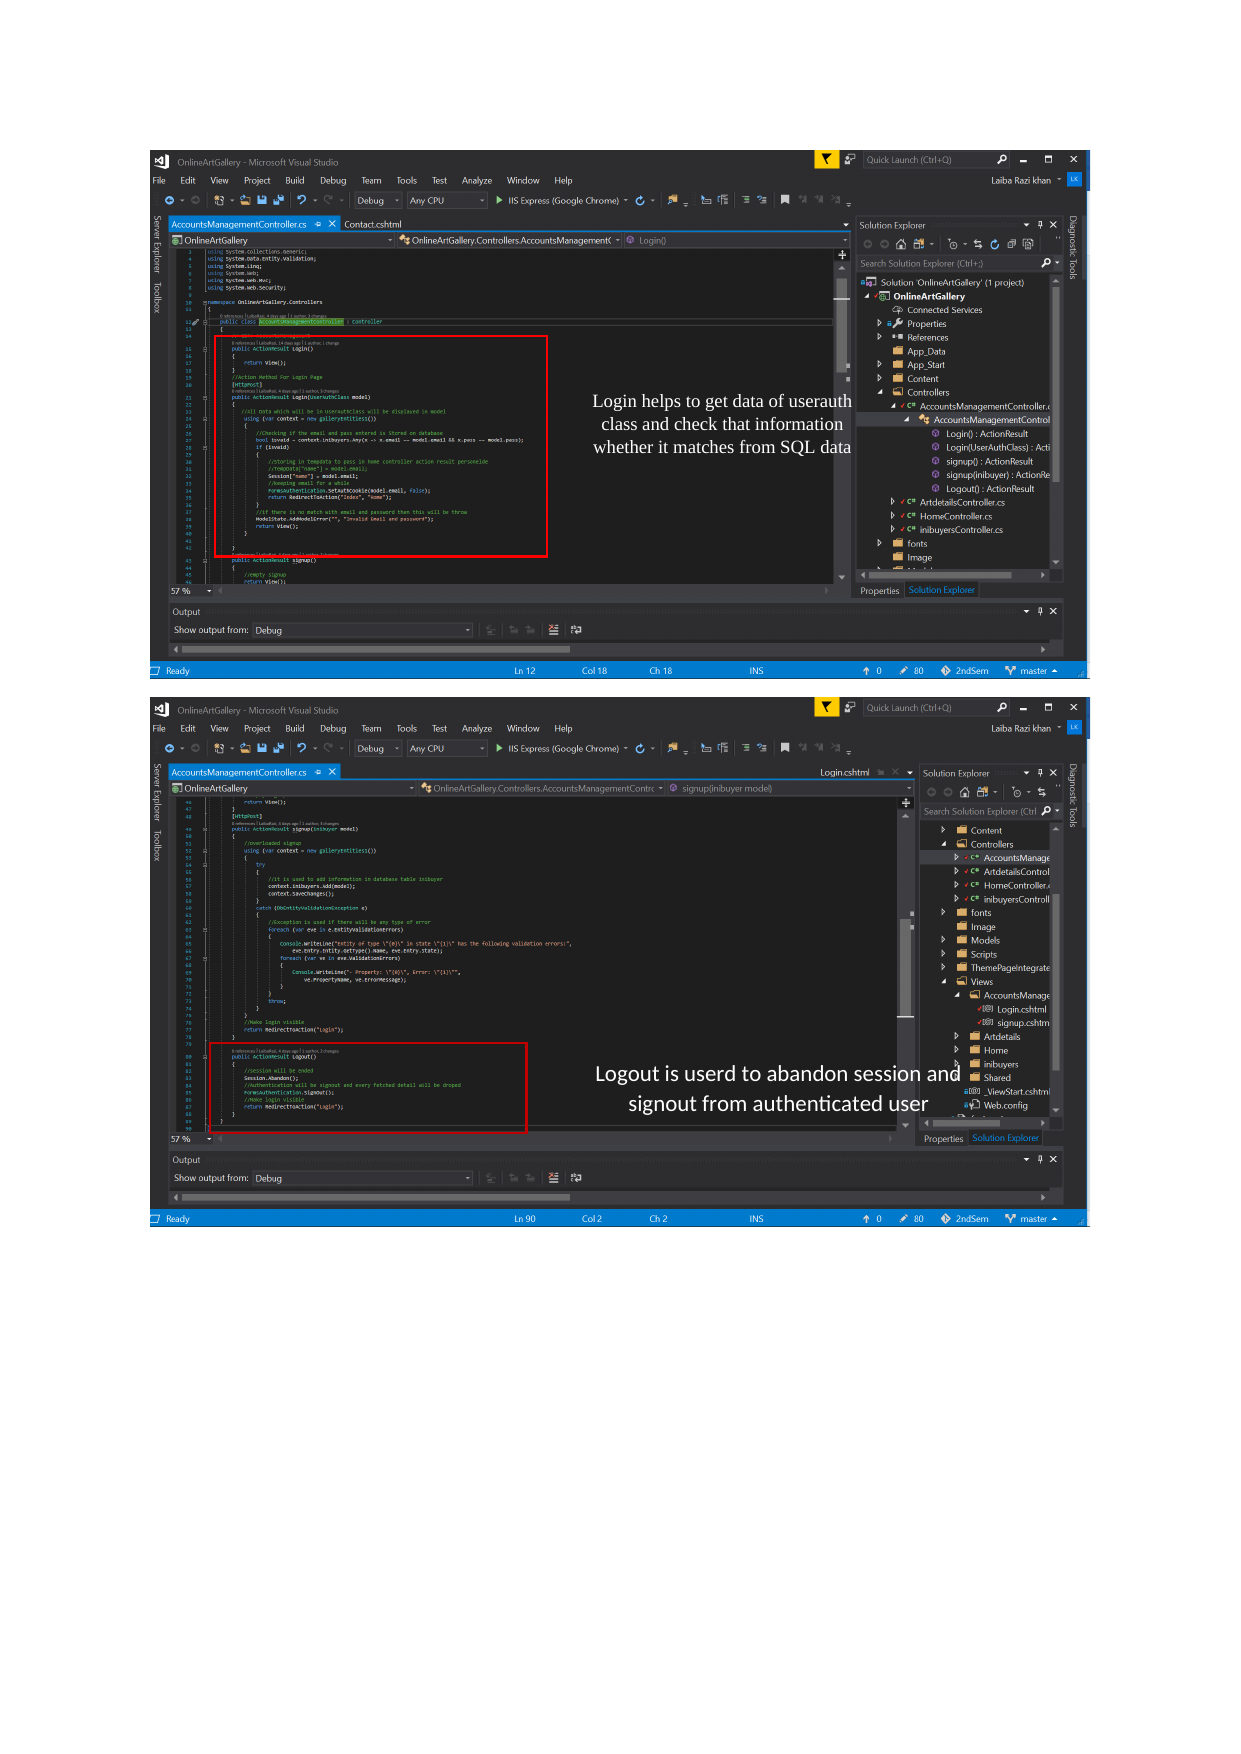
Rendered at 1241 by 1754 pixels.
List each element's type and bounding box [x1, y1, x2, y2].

picture [150, 150, 1091, 679]
picture [150, 697, 1091, 1227]
